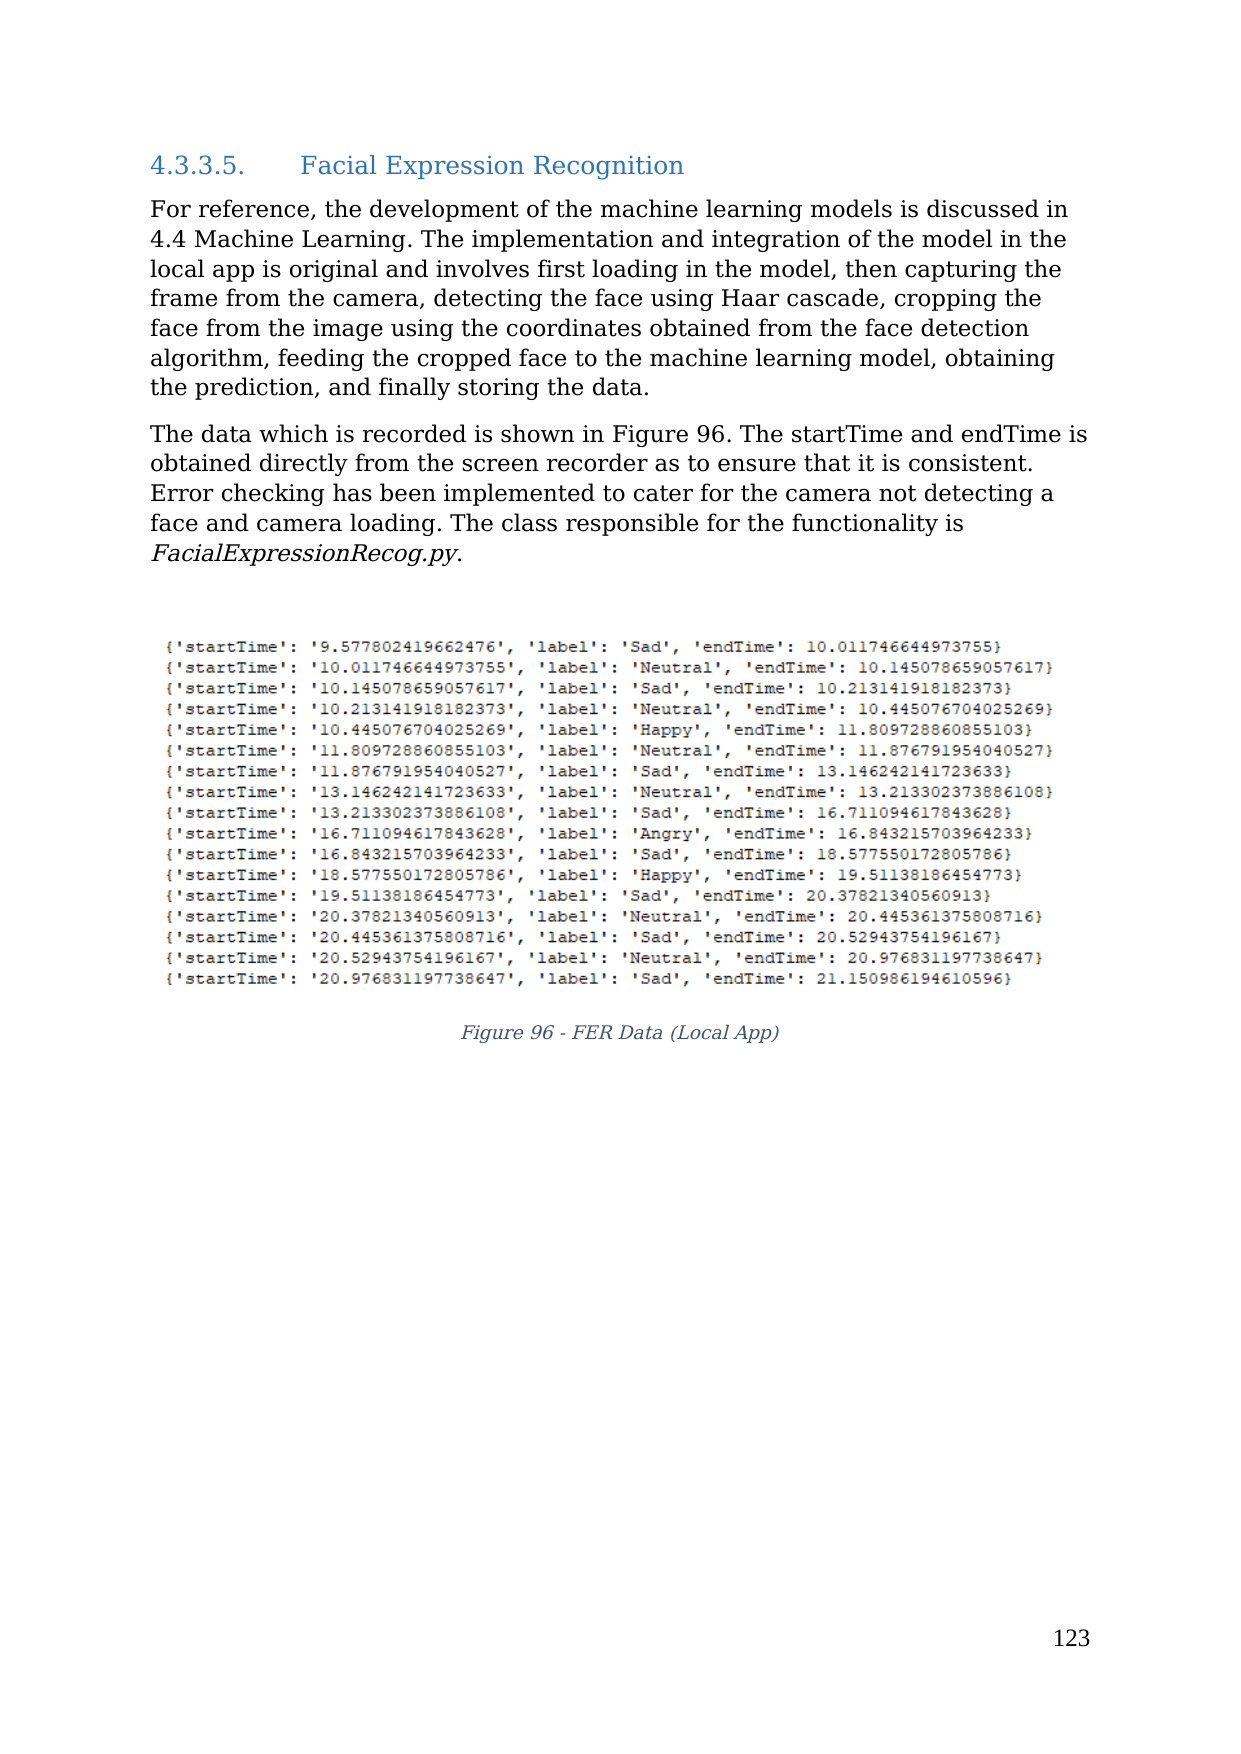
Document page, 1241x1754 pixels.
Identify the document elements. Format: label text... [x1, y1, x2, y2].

text The data which is recorded is shown in Figure 96. The startTime and endTime is obtained directly from the screen recorder as to ensure that it is consistent. Error checking has been implemented to cater for the camera not detecting a face and camera loading. The class responsible for the functionality is FacialExpressionRecog.py. [150, 419, 1090, 566]
text For reference, the development of the machine learning models is discussed in 4.4 Machine Learning. The implementation and integration of the model in the local app is original and involves first loading in the model, then capturing the frame from the camera, detecting the face using Haar cascade, cropping the face from the image using the coordinates obtained from the face detection algorithm, feeding the cropped face to the machine learning model, obtaining the prediction, and finally storing the data. [150, 195, 1090, 401]
picture [150, 631, 1091, 1002]
subtitle Facial Expression Recognition [150, 150, 1090, 180]
